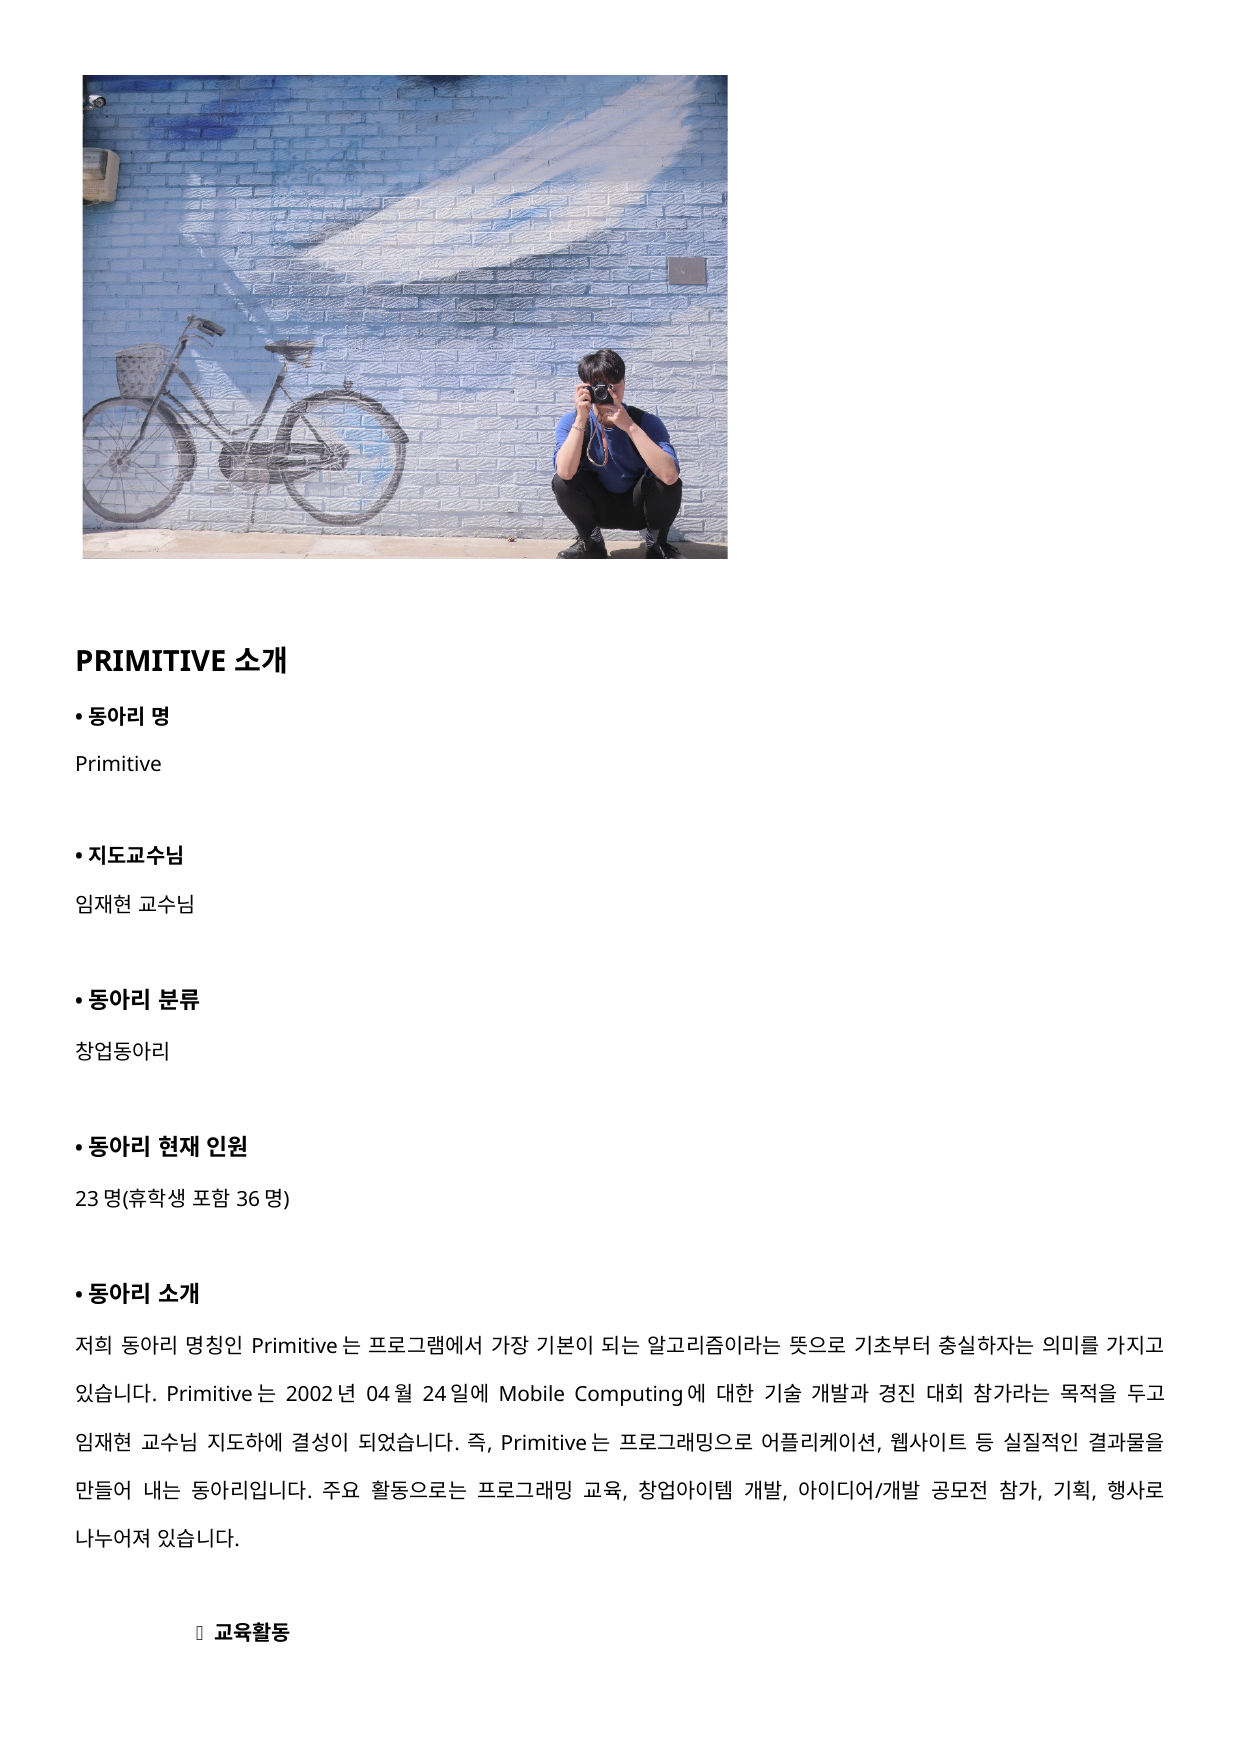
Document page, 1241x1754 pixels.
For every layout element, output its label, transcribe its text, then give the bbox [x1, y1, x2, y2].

text • 동아리 소개 [75, 1276, 1165, 1309]
text PRIMITIVE 소개 [75, 638, 1165, 680]
picture [82, 75, 728, 559]
list 교육활동 [196, 1616, 1165, 1647]
text Primitive [75, 749, 1165, 777]
text • 동아리 분류 [75, 982, 1165, 1015]
text • 지도교수님 [75, 840, 1165, 870]
text • 동아리 명 [75, 700, 1165, 731]
text 저희 동아리 명칭인 Primitive는 프로그램에서 가장 기본이 되는 알고리즘이라는 뜻으로 기초부터 충실하자는 의미를 가지고 있습니다. Primitive는 2002년 04월 24일에 Mobile Computing에 대한 기술 개발과 경진 대회 참가라는 목적을 두고 임재현 교수님 지도하에 결성이 되었습니다. 즉, Primitive는 프로그래밍으로 어플리케이션, 웹사이트 등 실질적인 결과물을 만들어 내는 동아리입니다. 주요 활동으로는 프로그래밍 교육, 창업아이템 개발, 아이디어/개발 공모전 참가, 기획, 행사로 나누어져 있습니다. [75, 1329, 1165, 1553]
text • 동아리 현재 인원 [75, 1129, 1165, 1162]
text 창업동아리 [75, 1035, 1165, 1065]
text 23명(휴학생 포함 36명) [75, 1182, 1165, 1212]
text 임재현 교수님 [75, 888, 1165, 918]
